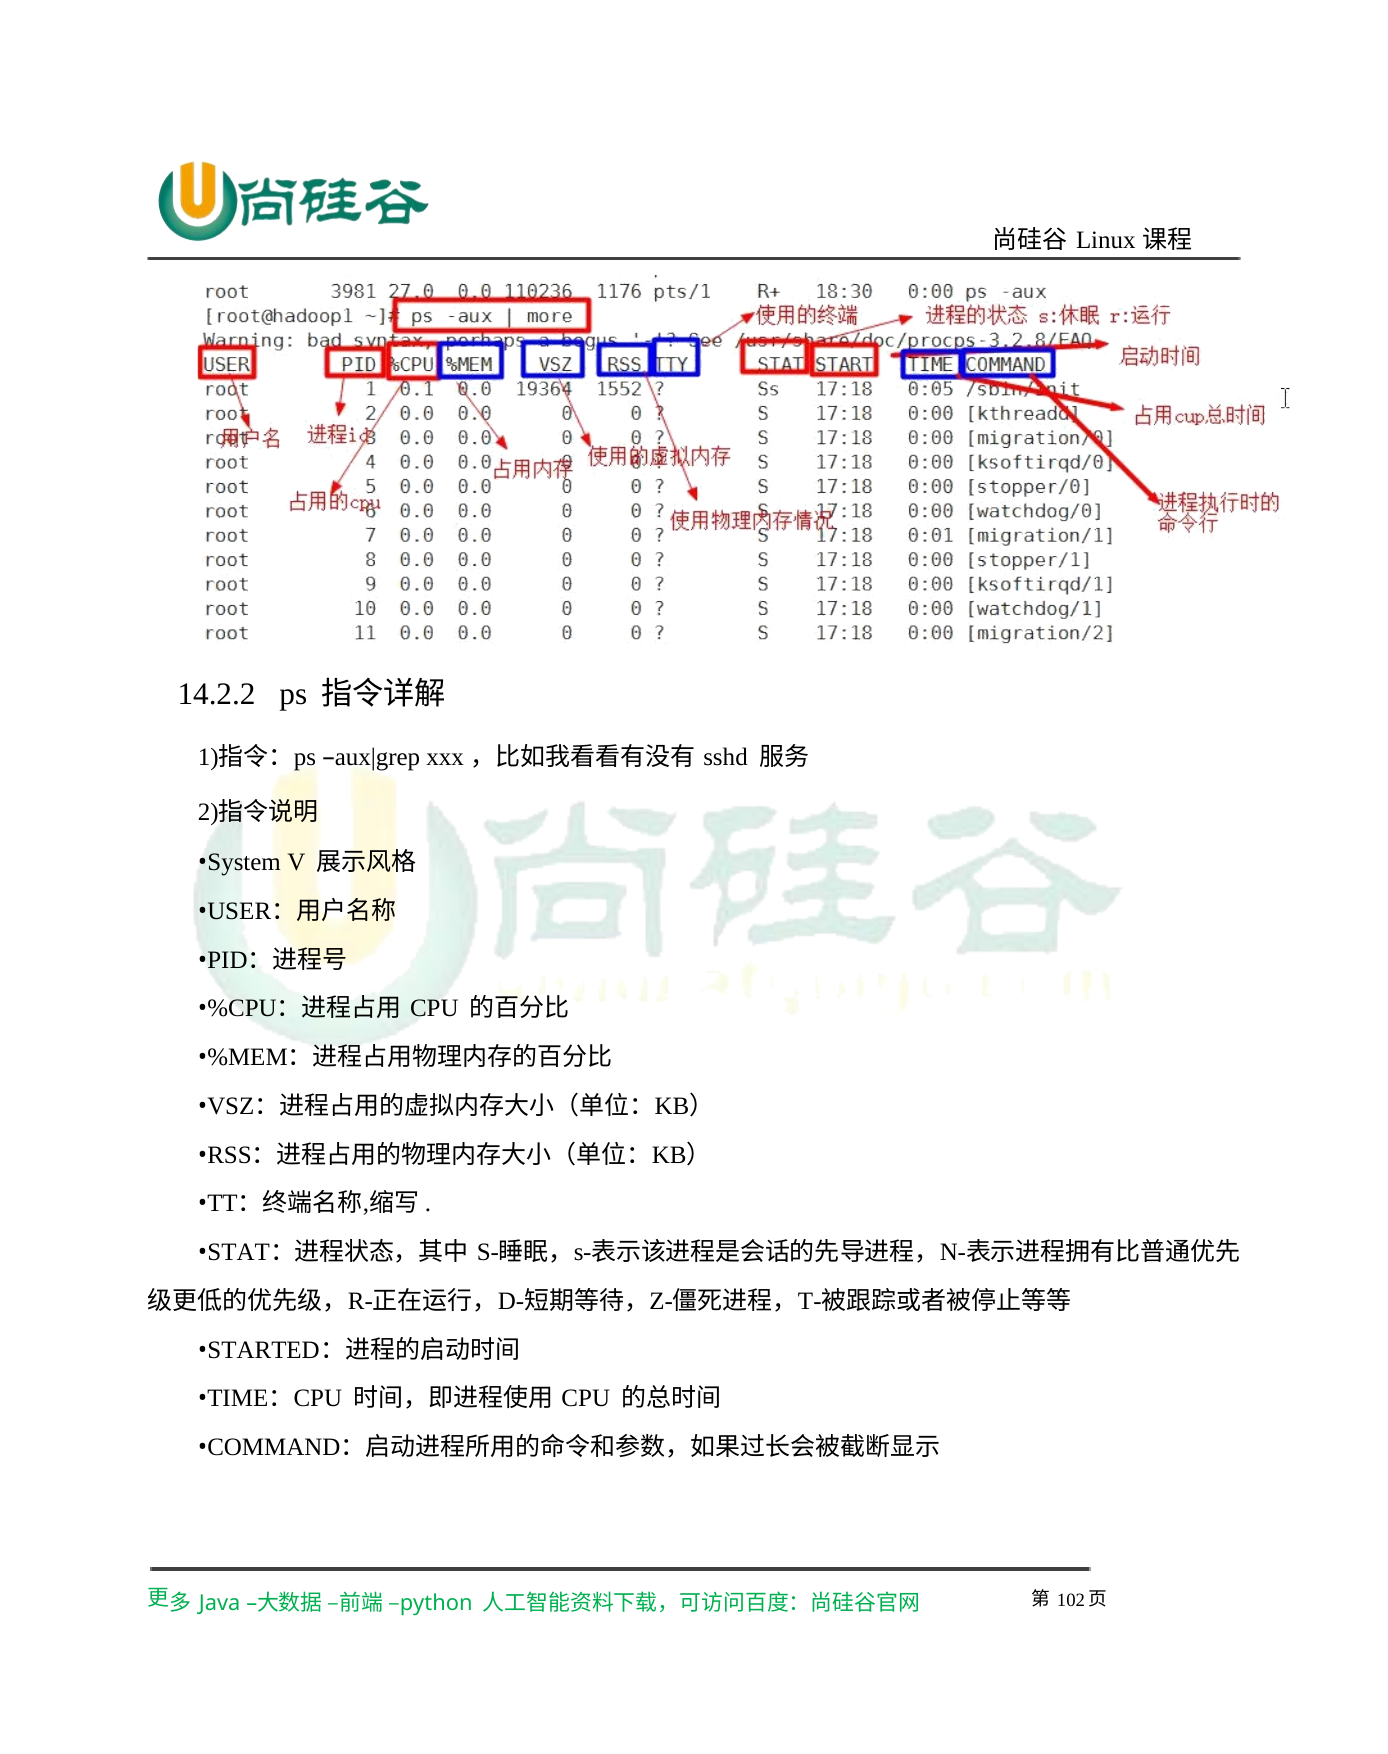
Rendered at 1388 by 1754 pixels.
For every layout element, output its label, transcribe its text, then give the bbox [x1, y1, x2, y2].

text •System V展示风格 [198, 846, 1335, 877]
text •TIME：CPU时间，即进程使用CPU的总时间 [198, 1382, 1335, 1413]
text 1)指令：ps –aux|grep xxx ，比如我看看有没有sshd服务 [198, 736, 1335, 773]
picture [150, 1567, 1092, 1571]
text 更多Java –大数据 –前端 –python人工智能资料下载，可访问百度：尚硅谷官网 第102页 [148, 1580, 1335, 1618]
text •USER：用户名称 [198, 894, 1335, 926]
text •TT：终端名称,缩写 . [198, 1187, 1335, 1218]
text 尚硅谷Linux 课程 [993, 224, 1335, 255]
text •STAT：进程状态，其中S-睡眠，s-表示该进程是会话的先导进程，N-表示进程拥有比普通优先 级更低的优先级，R-正在运行，D-短期等待，Z-僵死进程，T-被跟踪或者被停止等等 [148, 1222, 1241, 1319]
picture [197, 275, 1290, 646]
text •%MEM：进程占用物理内存的百分比 [198, 1041, 1335, 1072]
text •VSZ：进程占用的虚拟内存大小（单位：KB） [198, 1089, 1335, 1121]
text 14.2.2 ps指令详解 [177, 668, 1335, 713]
text 2)指令说明 [198, 791, 1335, 827]
text •COMMAND：启动进程所用的命令和参数，如果过长会被截断显示 [198, 1431, 1335, 1462]
text •PID：进程号 [198, 943, 1335, 974]
text •%CPU：进程占用CPU的百分比 [198, 992, 1335, 1023]
text •STARTED：进程的启动时间 [198, 1333, 1335, 1364]
picture [147, 153, 436, 249]
picture [147, 723, 1239, 1089]
text •RSS：进程占用的物理内存大小（单位：KB） [198, 1138, 1335, 1169]
